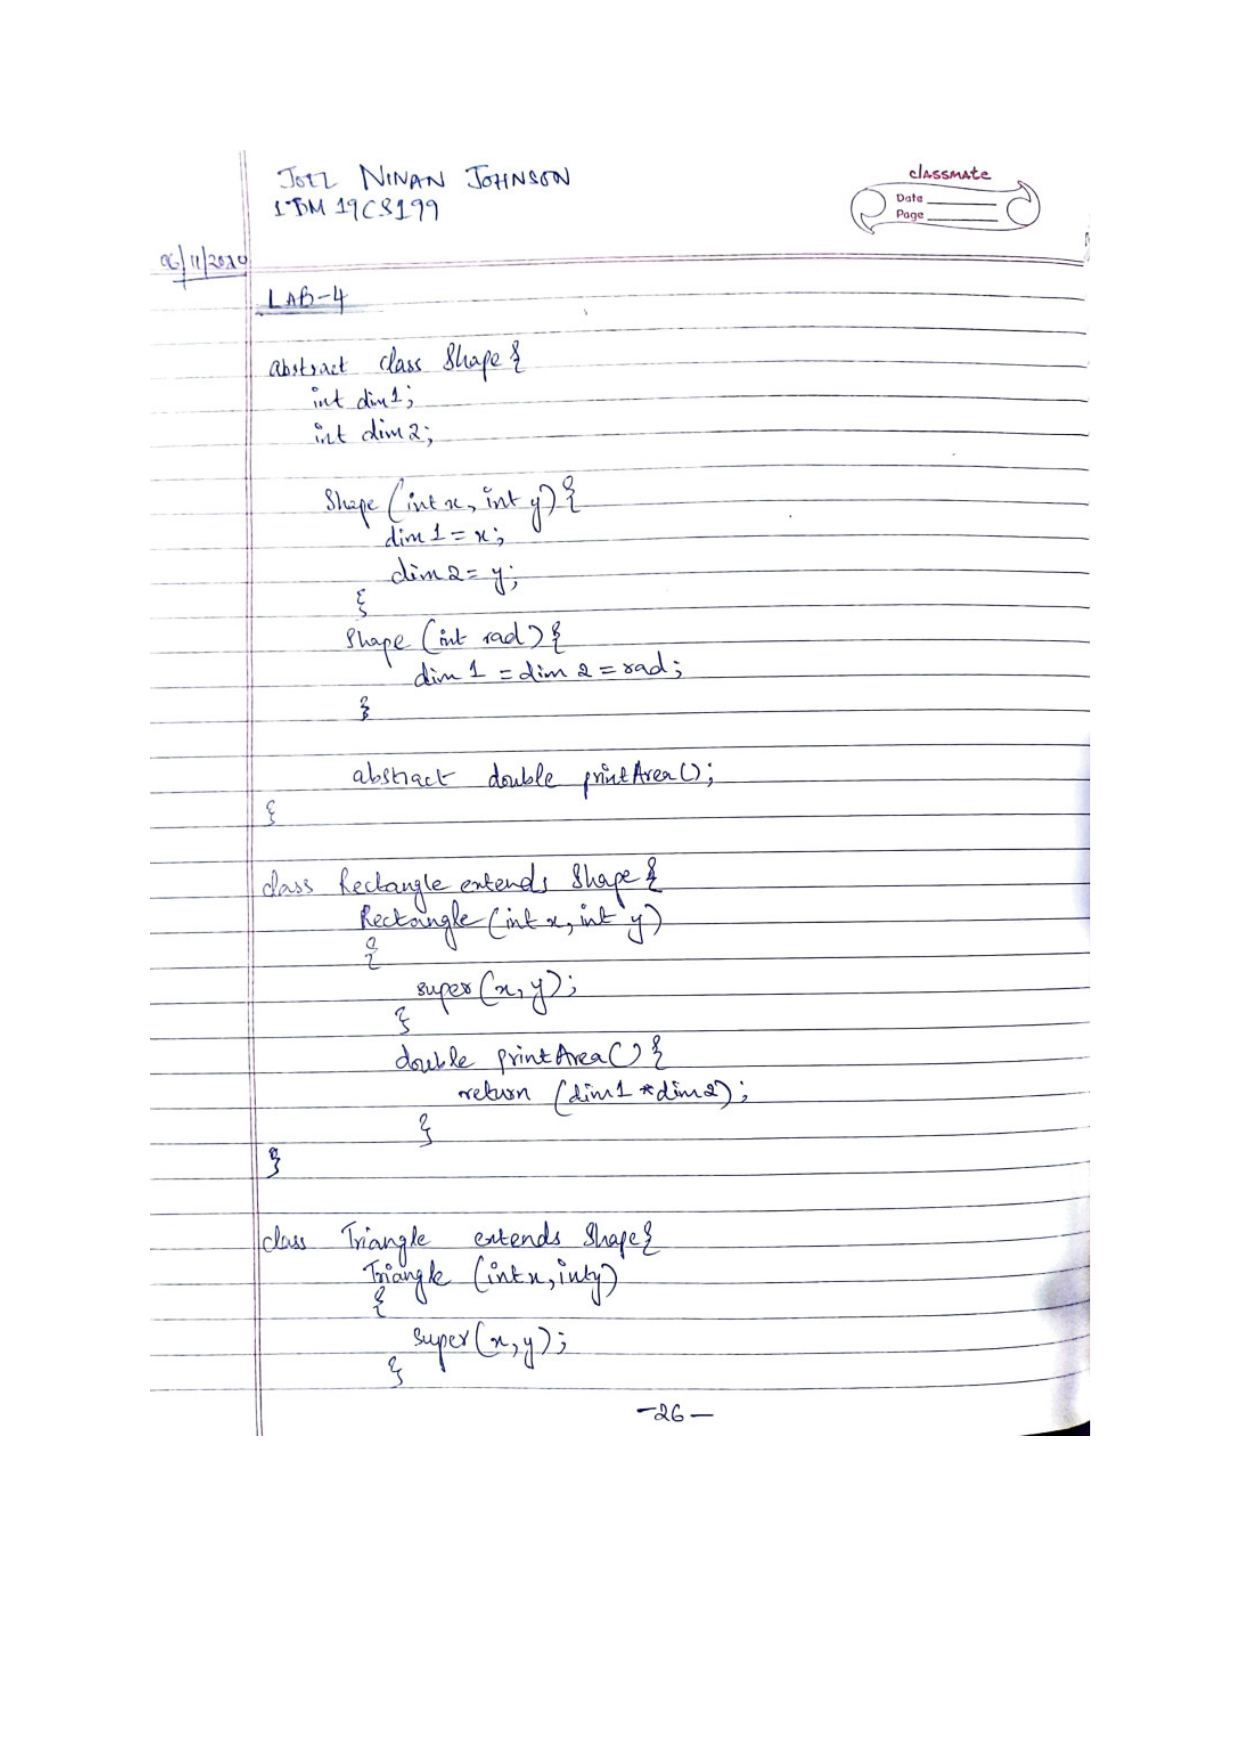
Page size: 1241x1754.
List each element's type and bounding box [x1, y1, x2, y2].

picture [150, 150, 1091, 1436]
